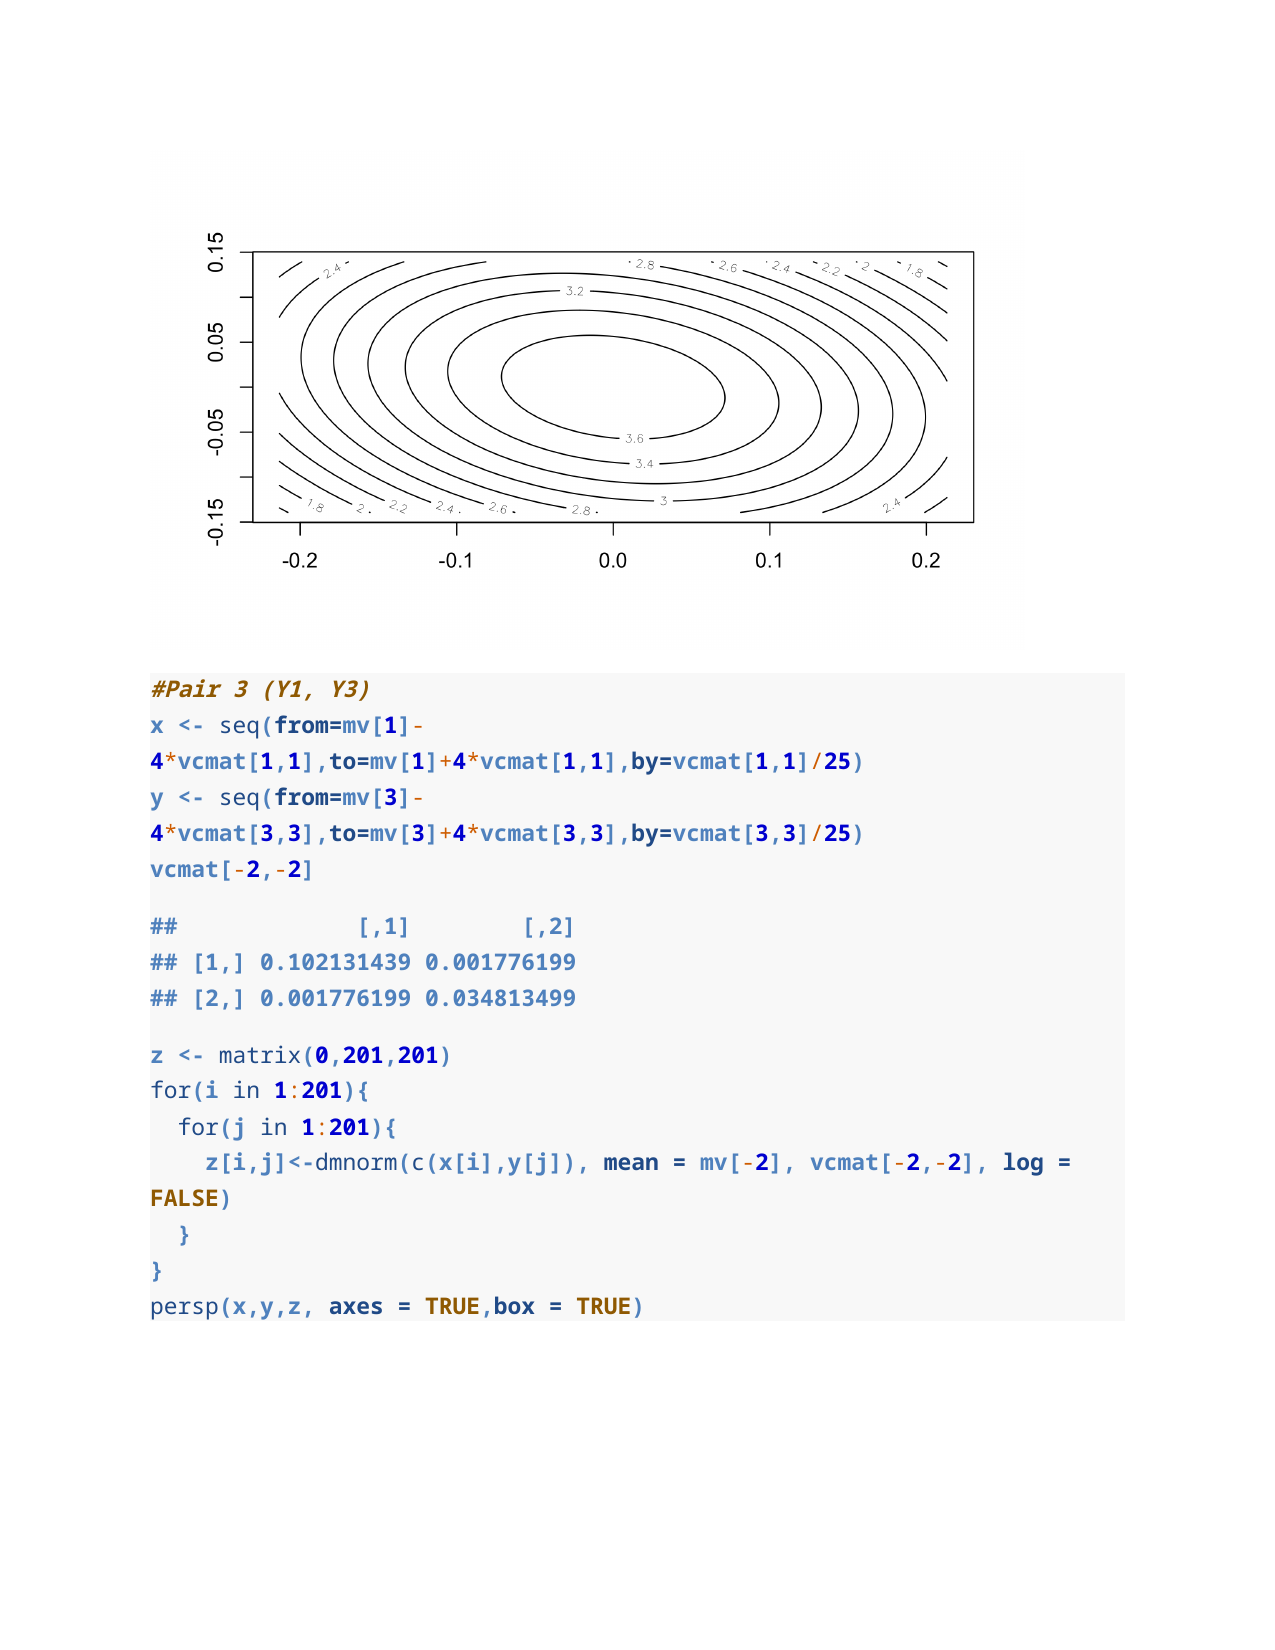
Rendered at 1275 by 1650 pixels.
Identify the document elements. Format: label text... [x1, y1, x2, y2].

text ## [,1] [,2] ## [1,] 0.102131439 0.001776199 ## [2,] 0.001776199 0.034813499 [150, 910, 1125, 1013]
text #Pair 3 (Y1, Y3) x <- seq(from=mv[1]-4*vcmat[1,1],to=mv[1]+4*vcmat[1,1],by=vcmat[1,1]/25) y <- seq(from=mv[3]-4*vcmat[3,3],to=mv[3]+4*vcmat[3,3],by=vcmat[3,3]/25) vcmat[-2,-2] [150, 673, 1125, 884]
text z <- matrix(0,201,201) for(i in 1:201){ for(j in 1:201){ z[i,j]<-dmnorm(c(x[i],y[j]), mean = mv[-2], vcmat[-2,-2], log = FALSE) } } persp(x,y,z, axes = TRUE,box = TRUE) [150, 1038, 1125, 1321]
picture [150, 150, 1025, 650]
